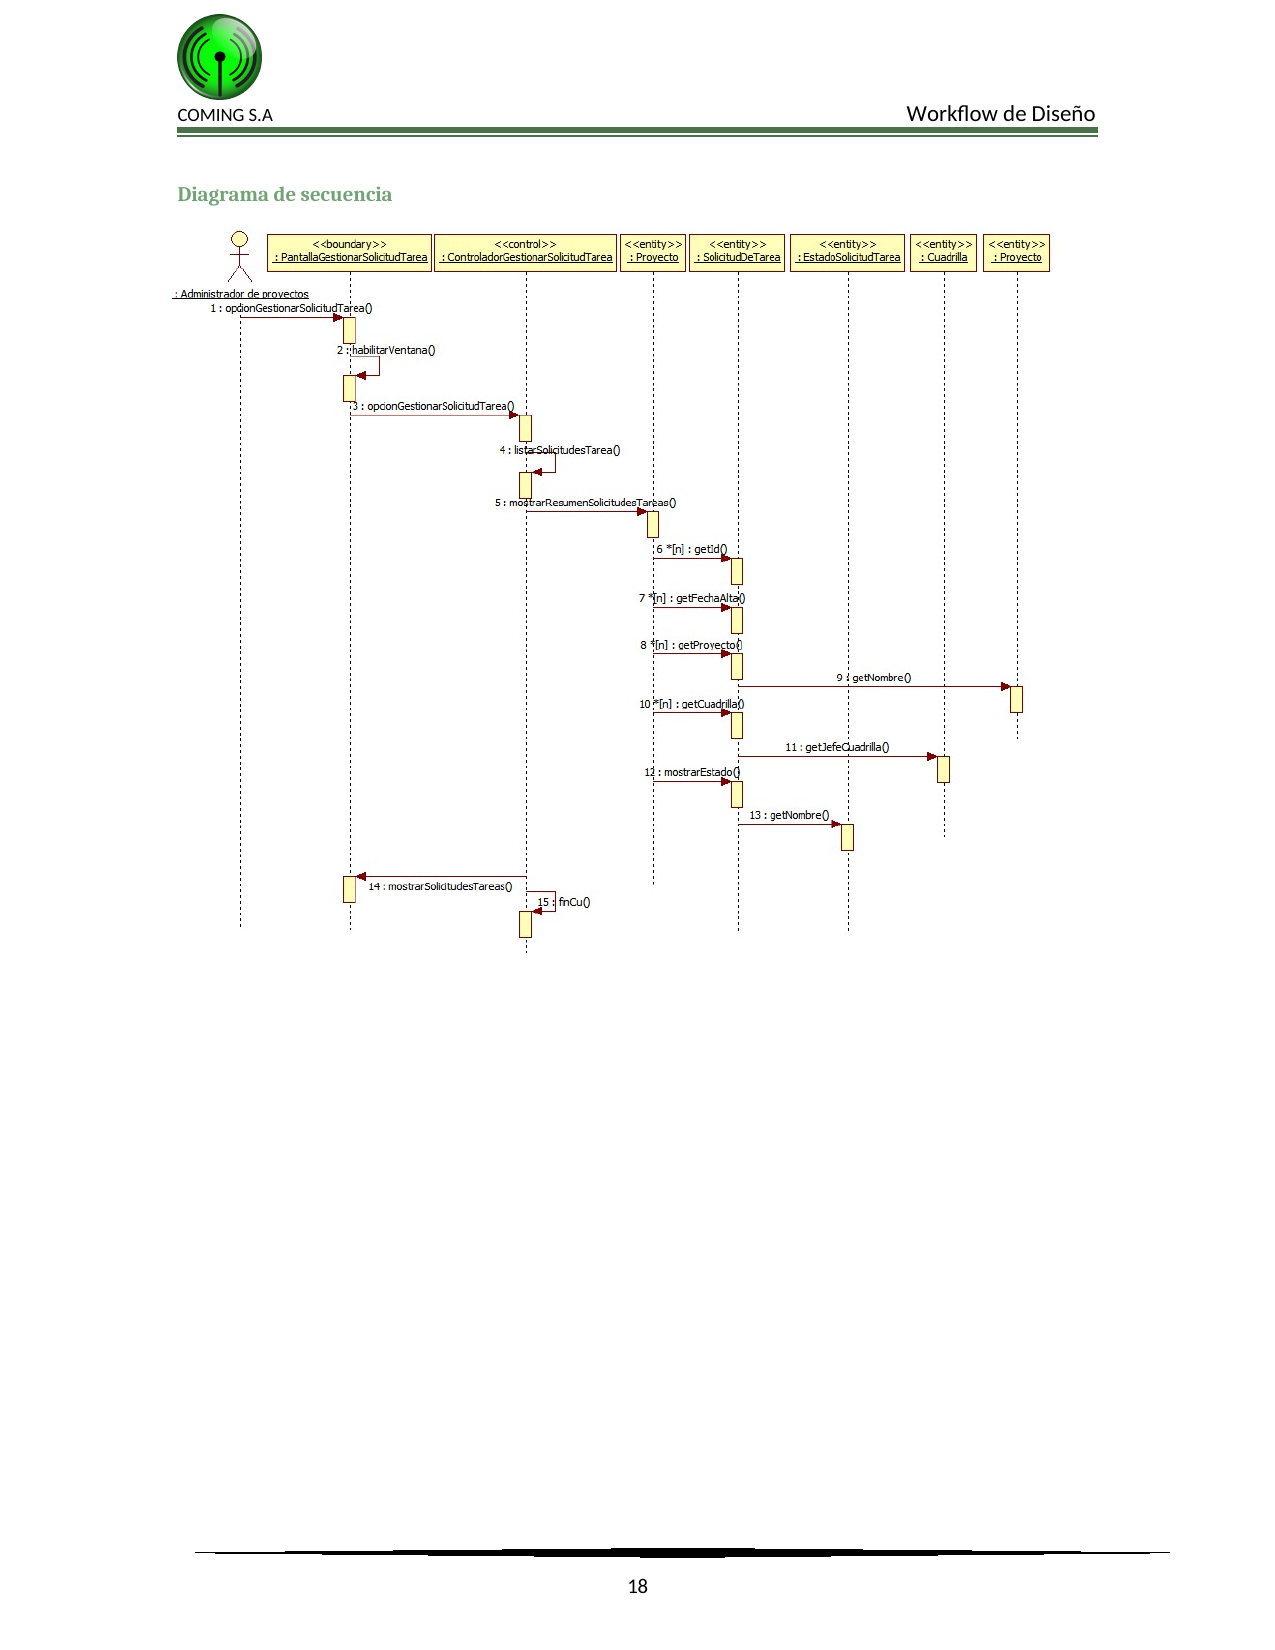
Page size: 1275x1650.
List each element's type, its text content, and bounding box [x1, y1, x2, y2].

picture [177, 14, 262, 100]
subtitle Diagrama de secuencia [177, 183, 1098, 207]
picture [147, 210, 1069, 972]
